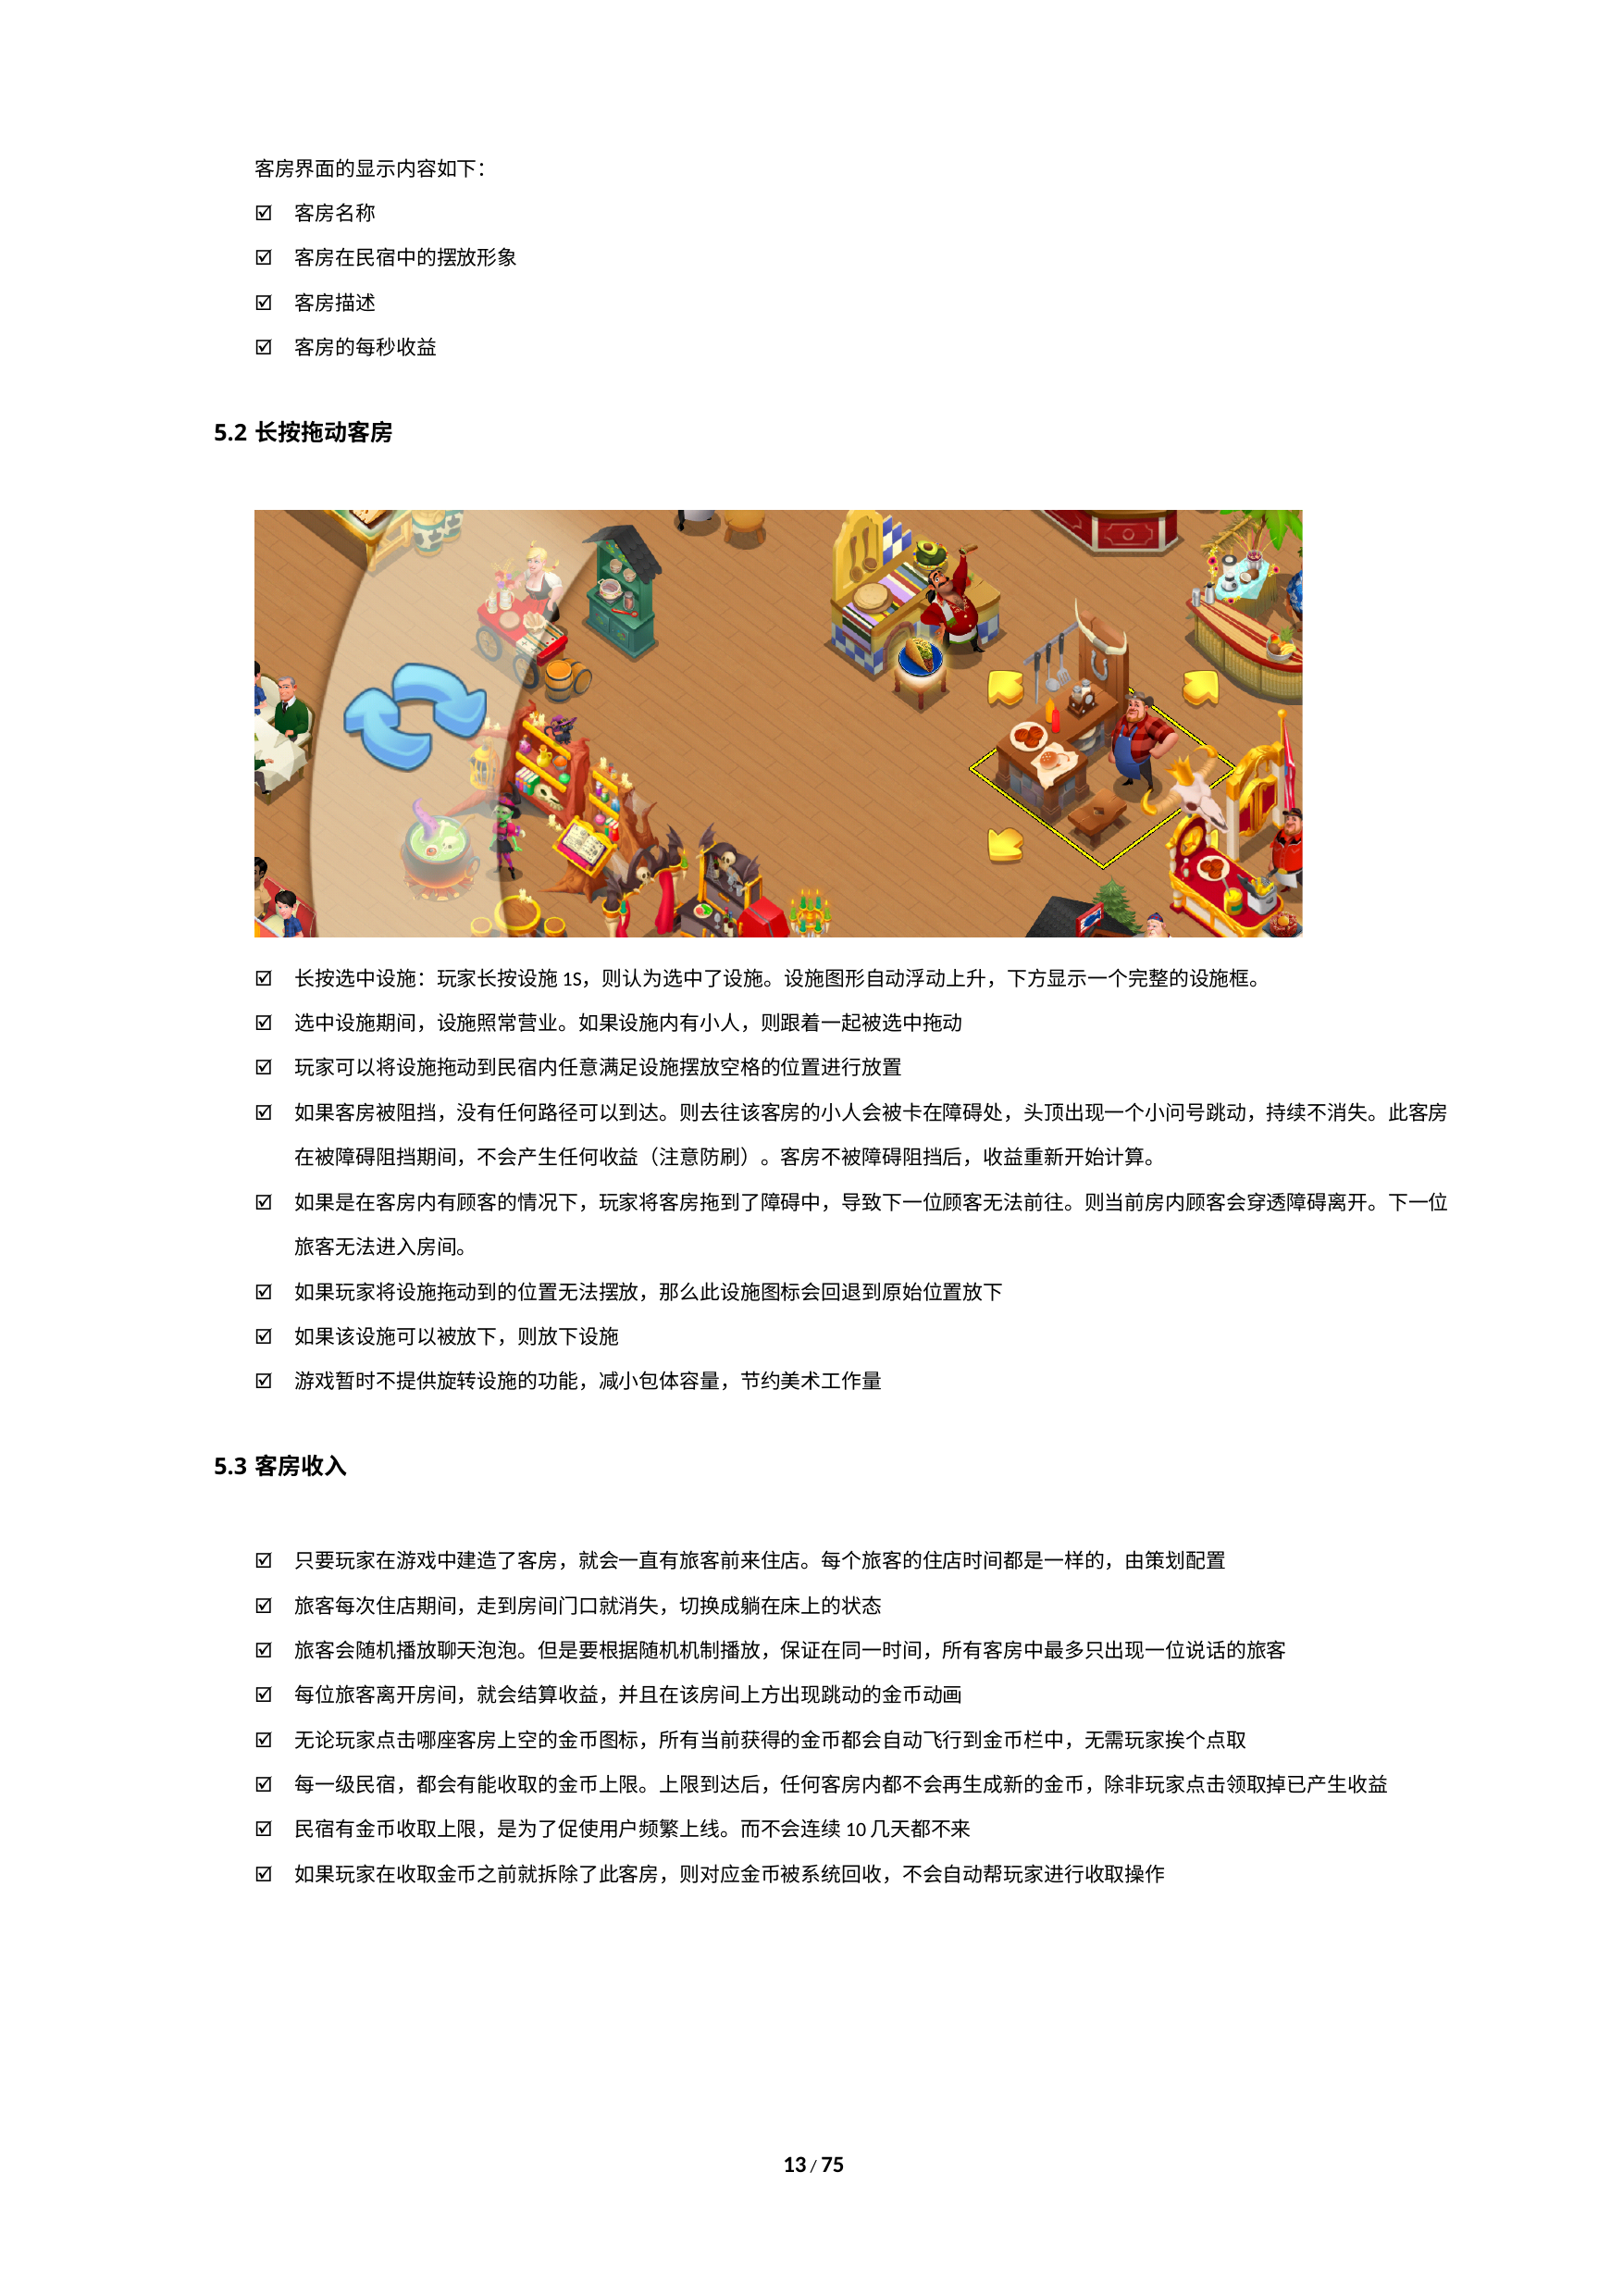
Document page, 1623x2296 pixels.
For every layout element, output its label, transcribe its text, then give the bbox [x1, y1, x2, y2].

list 如果玩家将设施拖动到的位置无法摆放，那么此设施图标会回退到原始位置放下 [254, 1275, 1449, 1306]
list 如果是在客房内有顾客的情况下，玩家将客房拖到了障碍中，导致下一位顾客无法前往。则当前房内顾客会穿透障碍离开。下一位旅客无法进入房间。 [254, 1185, 1449, 1260]
picture [254, 510, 1303, 937]
list 客房名称 [254, 197, 1449, 227]
list 游戏暂时不提供旋转设施的功能，减小包体容量，节约美术工作量 [254, 1365, 1449, 1395]
list 只要玩家在游戏中建造了客房，就会一直有旅客前来住店。每个旅客的住店时间都是一样的，由策划配置 [254, 1545, 1449, 1574]
subtitle 客房收入 [214, 1434, 1449, 1495]
list 客房描述 [254, 286, 1449, 316]
list 旅客会随机播放聊天泡泡。但是要根据随机机制播放，保证在同一时间，所有客房中最多只出现一位说话的旅客 [254, 1634, 1449, 1664]
subtitle 长按拖动客房 [214, 401, 1449, 461]
list 客房在民宿中的摆放形象 [254, 242, 1449, 271]
list 每位旅客离开房间，就会结算收益，并且在该房间上方出现跳动的金币动画 [254, 1679, 1449, 1708]
list 旅客每次住店期间，走到房间门口就消失，切换成躺在床上的状态 [254, 1589, 1449, 1620]
list 民宿有金币收取上限，是为了促使用户频繁上线。而不会连续10几天都不来 [254, 1813, 1449, 1843]
list 如果客房被阻挡，没有任何路径可以到达。则去往该客房的小人会被卡在障碍处，头顶出现一个小问号跳动，持续不消失。此客房在被障碍阻挡期间，不会产生任何收益（注意防刷）。客房不被障碍阻挡后，收益重新开始计算。 [254, 1096, 1449, 1171]
list 如果玩家在收取金币之前就拆除了此客房，则对应金币被系统回收，不会自动帮玩家进行收取操作 [254, 1857, 1449, 1888]
list 长按选中设施：玩家长按设施1S，则认为选中了设施。设施图形自动浮动上升，下方显示一个完整的设施框。 [254, 962, 1449, 992]
list 每一级民宿，都会有能收取的金币上限。上限到达后，任何客房内都不会再生成新的金币，除非玩家点击领取掉已产生收益 [254, 1769, 1449, 1798]
list 如果该设施可以被放下，则放下设施 [254, 1321, 1449, 1350]
text 客房界面的显示内容如下： [254, 152, 1449, 182]
list 无论玩家点击哪座客房上空的金币图标，所有当前获得的金币都会自动飞行到金币栏中，无需玩家挨个点取 [254, 1723, 1449, 1754]
list 玩家可以将设施拖动到民宿内任意满足设施摆放空格的位置进行放置 [254, 1051, 1449, 1081]
list 客房的每秒收益 [254, 331, 1449, 361]
list 选中设施期间，设施照常营业。如果设施内有小人，则跟着一起被选中拖动 [254, 1006, 1449, 1036]
